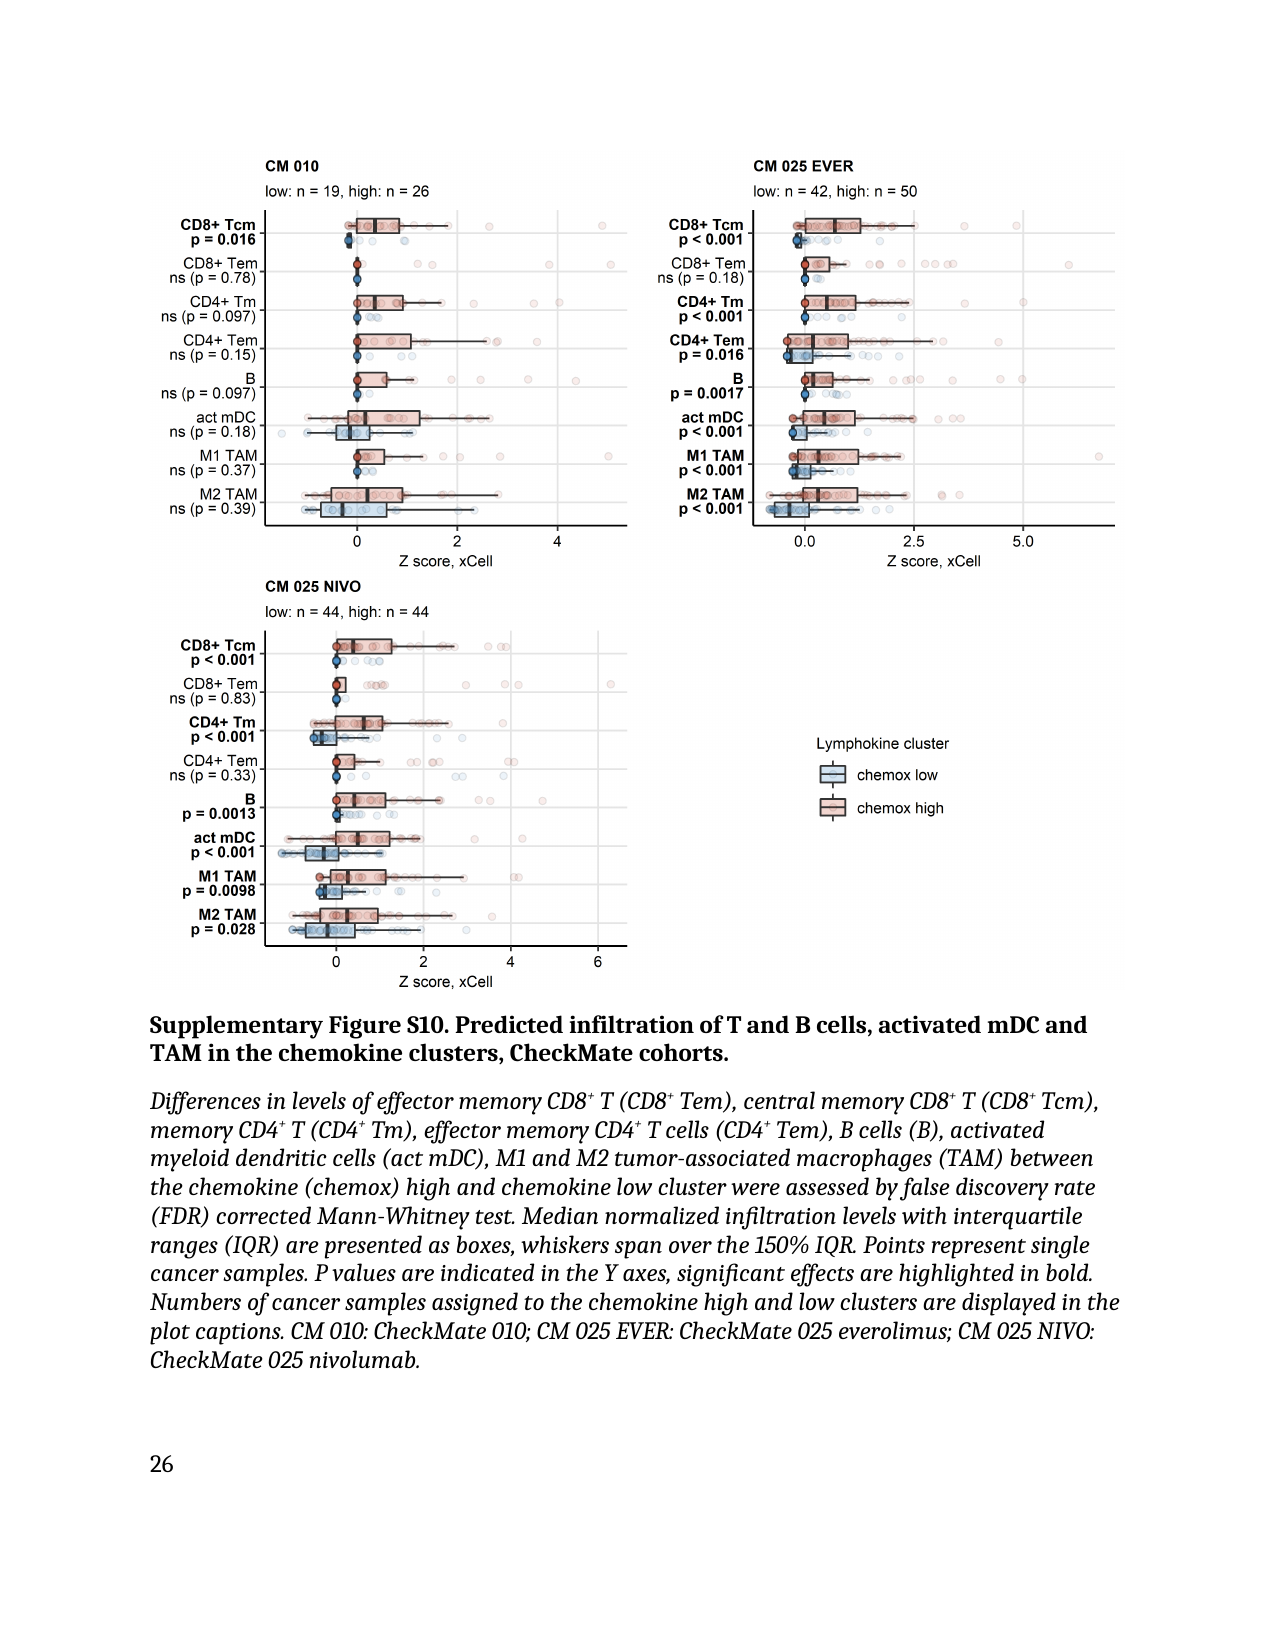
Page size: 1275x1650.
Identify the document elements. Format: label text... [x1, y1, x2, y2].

picture [150, 150, 1125, 990]
text Supplementary Figure S10. Predicted infiltration of T and B cells, activated mDC and TAM in the chemokine clusters, CheckMate cohorts. [150, 1011, 1125, 1068]
text Differences in levels of effector memory CD8+ T (CD8+ Tem), central memory CD8+ T (CD8+ Tcm), memory CD4+ T (CD4+ Tm), effector memory CD4+ T cells (CD4+ Tem), B cells (B), activated myeloid dendritic cells (act mDC), M1 and M2 tumor-associated macrophages (TAM) between the chemokine (chemox) high and chemokine low cluster were assessed by false discovery rate (FDR) corrected Mann-Whitney test. Median normalized infiltration levels with interquartile ranges (IQR) are presented as boxes, whiskers span over the 150% IQR. Points represent single cancer samples. P values are indicated in the Y axes, significant effects are highlighted in bold. Numbers of cancer samples assigned to the chemokine high and low clusters are displayed in the plot captions. CM 010: CheckMate 010; CM 025 EVER: CheckMate 025 everolimus; CM 025 NIVO: CheckMate 025 nivolumab. [150, 1087, 1125, 1374]
